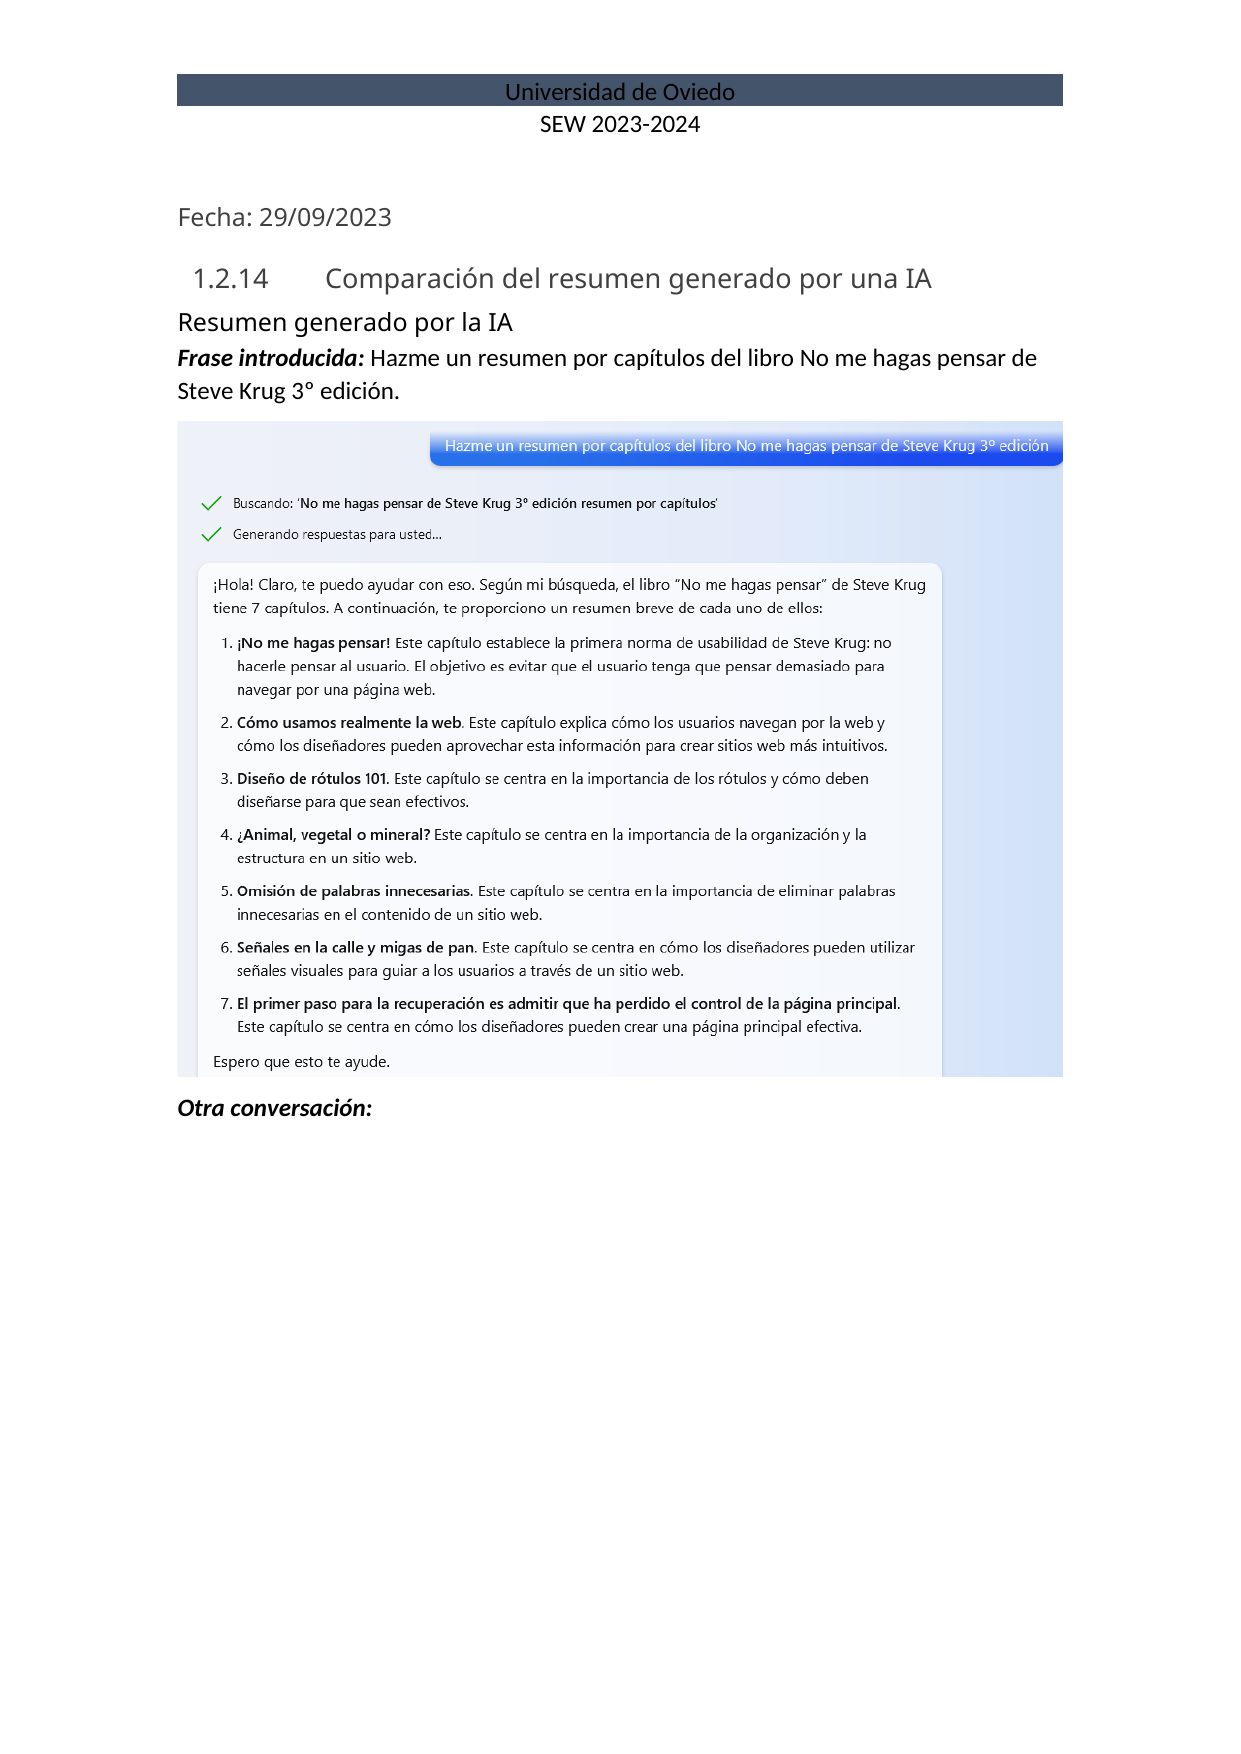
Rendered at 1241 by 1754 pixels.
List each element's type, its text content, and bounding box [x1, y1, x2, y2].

text Frase introducida: Hazme un resumen por capítulos del libro No me hagas pensar de Steve Krug 3º edición. [177, 342, 1063, 406]
picture [177, 421, 1063, 1077]
text Otra conversación: [177, 1092, 1063, 1123]
subtitle Fecha: 29/09/2023 [177, 200, 1063, 234]
subtitle Comparación del resumen generado por una IA [192, 259, 1063, 296]
subtitle Resumen generado por la IA [177, 304, 1063, 338]
